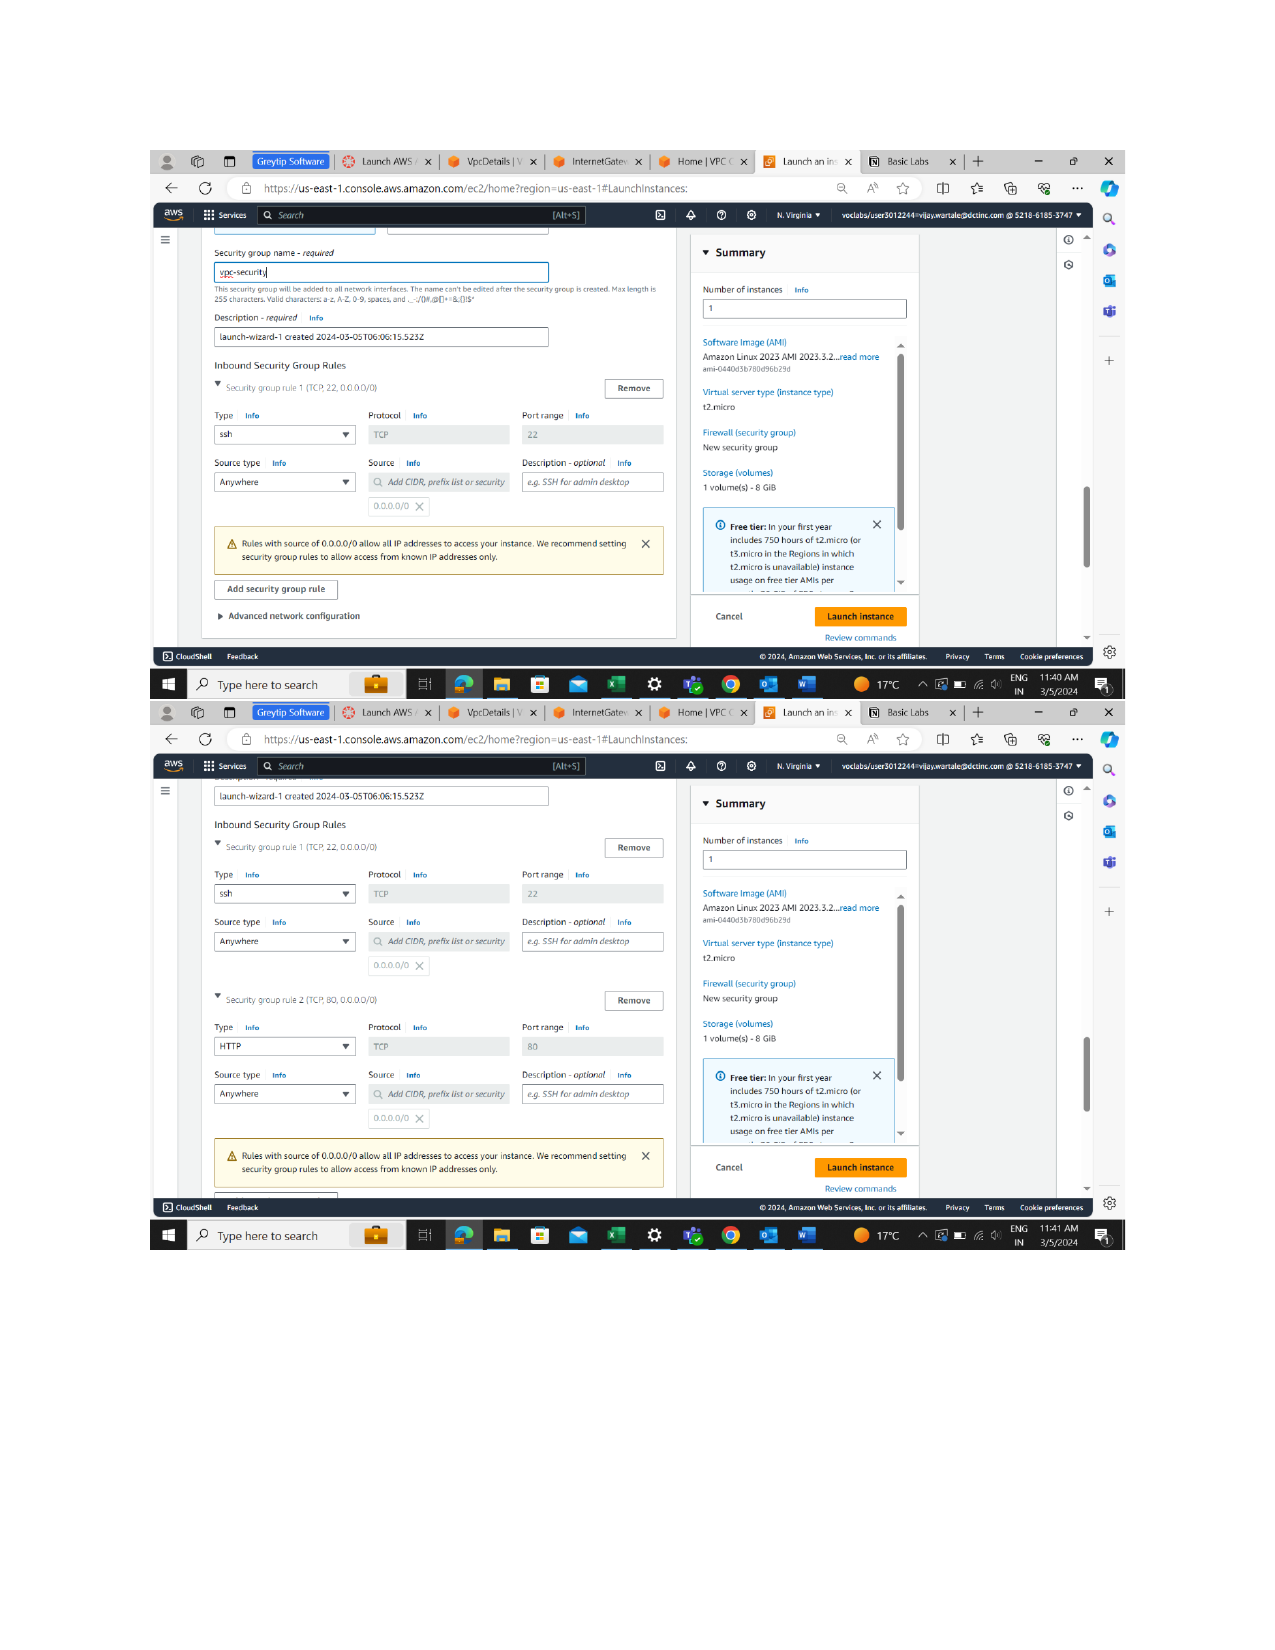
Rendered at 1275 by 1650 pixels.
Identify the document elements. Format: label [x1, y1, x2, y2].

picture [150, 701, 1125, 1250]
picture [150, 150, 1125, 699]
